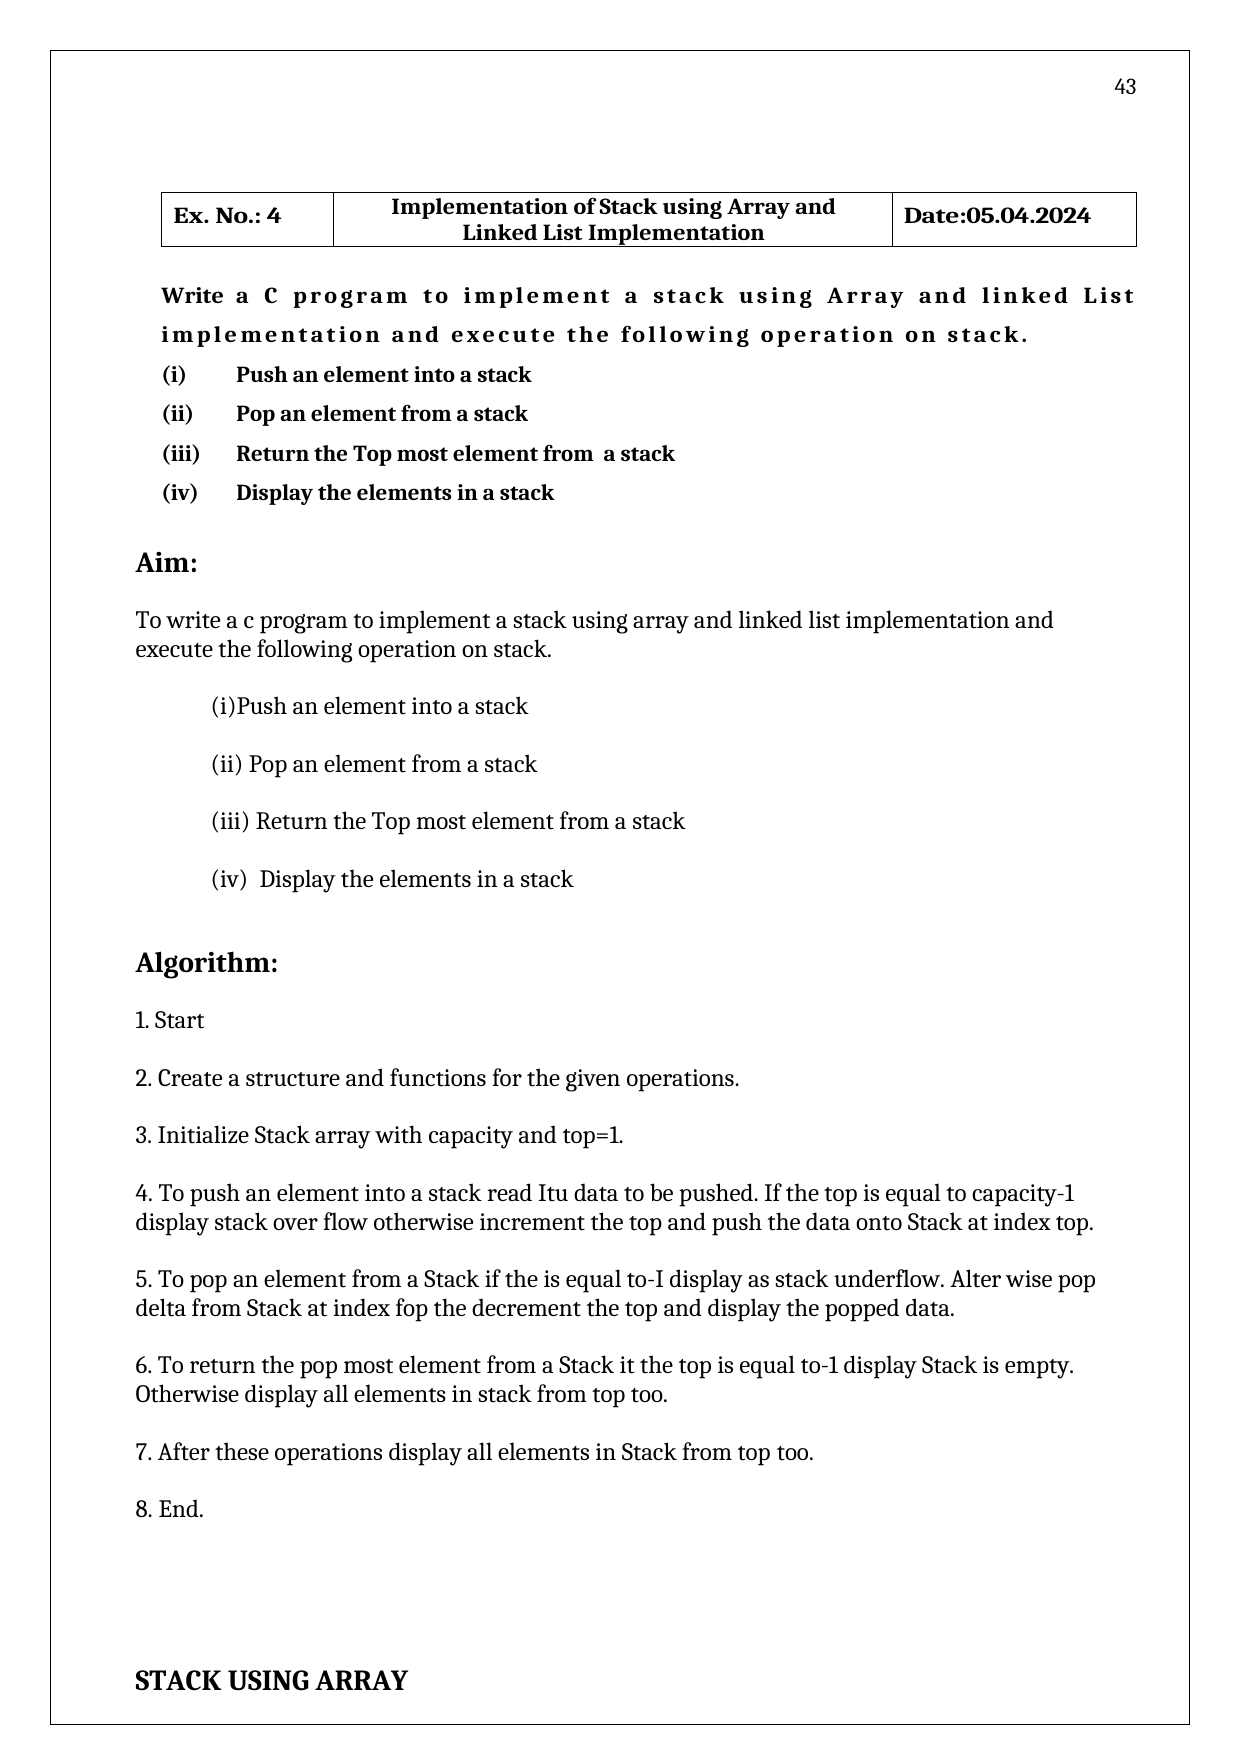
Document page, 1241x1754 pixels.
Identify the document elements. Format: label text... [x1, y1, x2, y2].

text 7. After these operations display all elements in Stack from top too. [135, 1437, 1136, 1466]
text STACK USING ARRAY [135, 1664, 1136, 1697]
text 5. To pop an element from a Stack if the is equal to-I display as stack underflow. Alter wise pop delta from Stack at index fop the decrement the top and display the popped data. [135, 1265, 1136, 1322]
list Push an element into a stack [161, 362, 1136, 388]
text 2. Create a structure and functions for the given operations. [135, 1064, 1136, 1092]
text (iii) Return the Top most element from a stack [210, 807, 1136, 836]
text (i)Push an element into a stack [210, 692, 1136, 721]
list Display the elements in a stack [161, 480, 1136, 507]
text To write a c program to implement a stack using array and linked list implementation and execute the following operation on stack. [135, 606, 1136, 663]
text 3. Initialize Stack array with capacity and top=1. [135, 1121, 1136, 1150]
text 6. To return the pop most element from a Stack it the top is equal to-1 display Stack is empty. Otherwise display all elements in stack from top too. [135, 1351, 1136, 1409]
text (ii) Pop an element from a stack [210, 750, 1136, 778]
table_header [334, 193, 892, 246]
text Aim: [135, 546, 1136, 580]
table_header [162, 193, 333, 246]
list Pop an element from a stack [161, 401, 1136, 428]
text (iv) Display the elements in a stack [210, 865, 1136, 893]
text 1. Start [135, 1006, 1136, 1035]
text Algorithm: [135, 946, 1136, 980]
list Return the Top most element from a stack [161, 441, 1136, 467]
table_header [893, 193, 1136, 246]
text 4. To push an element into a stack read Itu data to be pushed. If the top is equal to capacity-1 display stack over flow otherwise increment the top and push the data onto Stack at index top. [135, 1179, 1136, 1236]
text Write a C program to implement a stack using Array and linked List implementation and execute the following operation on stack. [161, 283, 1136, 349]
text 8. End. [135, 1495, 1136, 1524]
